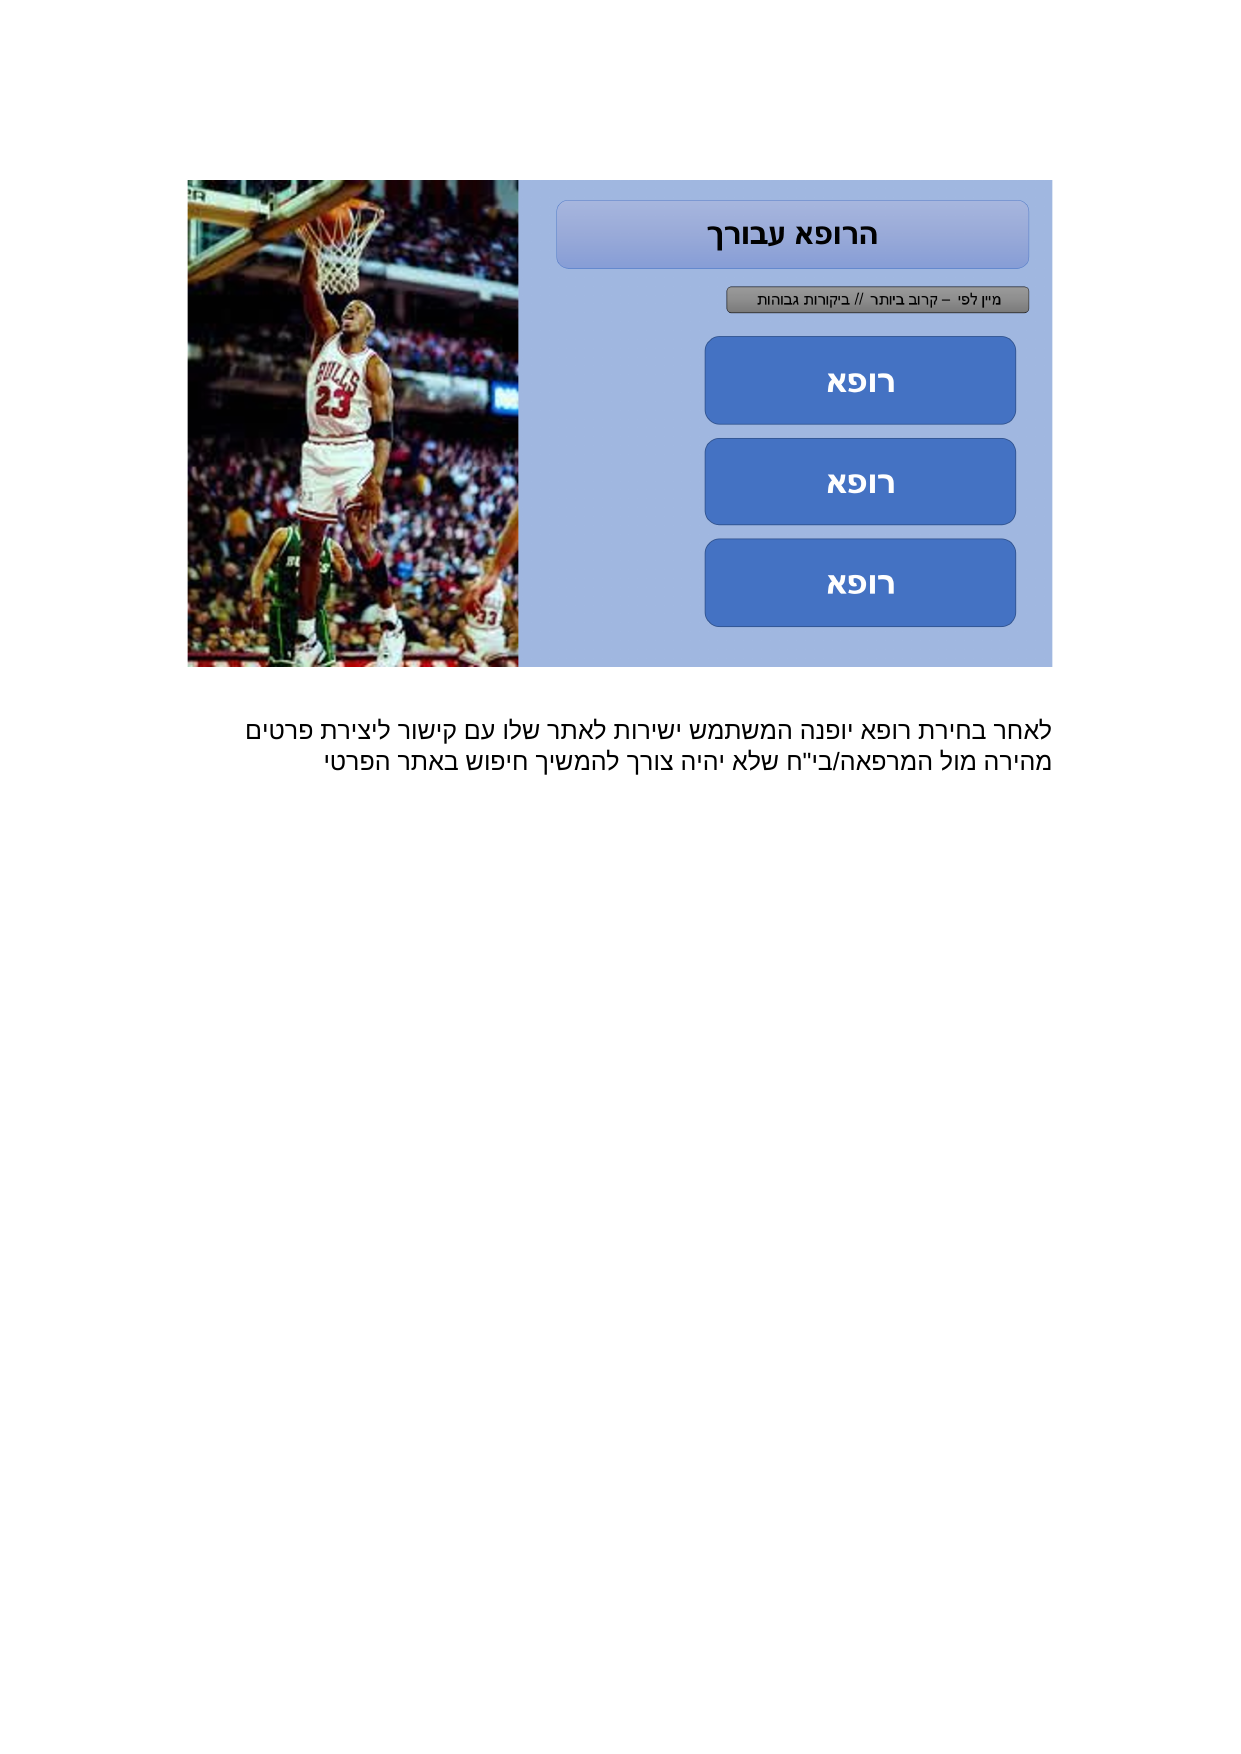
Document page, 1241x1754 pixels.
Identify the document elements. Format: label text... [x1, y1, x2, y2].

picture [187, 180, 1053, 667]
text לאחר בחירת רופא יופנה המשתמש ישירות לאתר שלו עם קישור ליצירת פרטים מהירה מול המרפאה/בי"ח שלא יהיה צורך להמשיך חיפוש באתר הפרטי [187, 716, 1053, 776]
